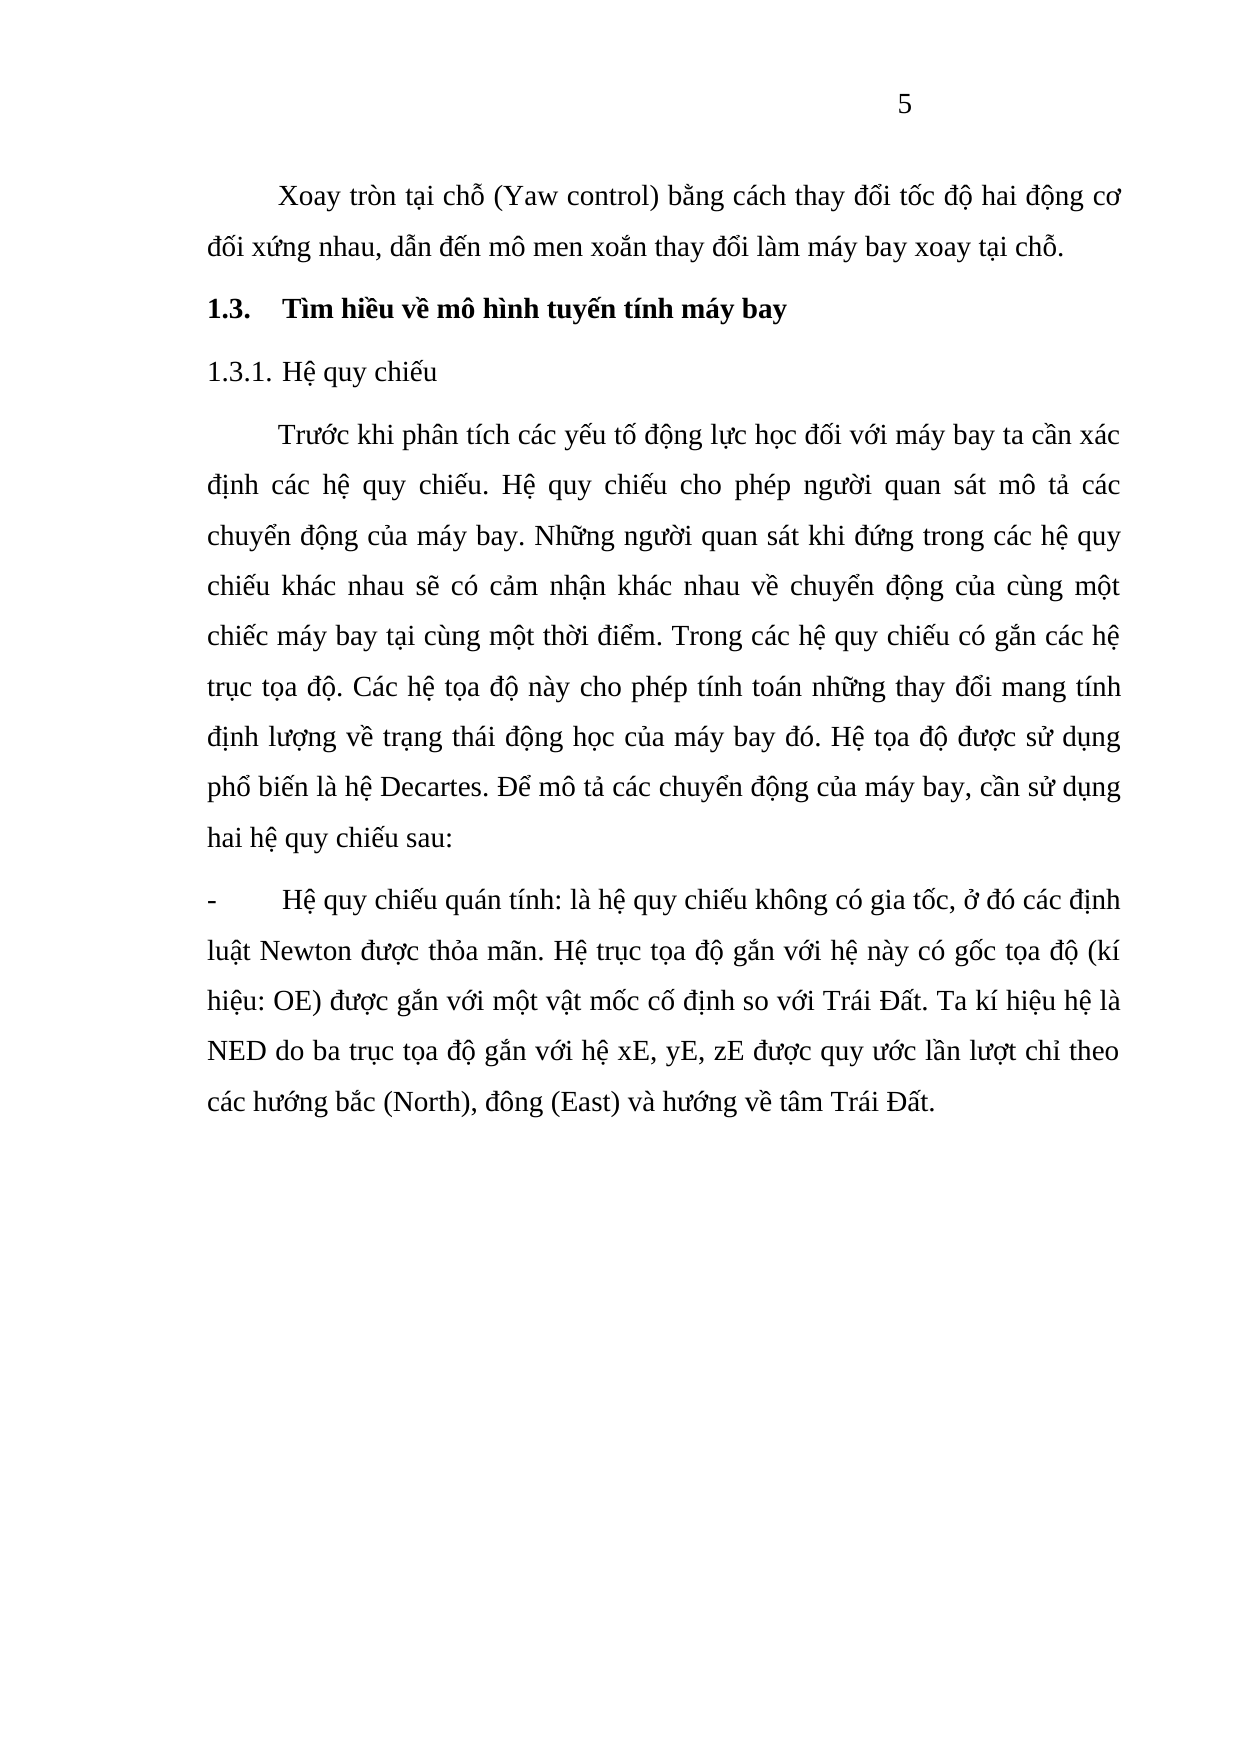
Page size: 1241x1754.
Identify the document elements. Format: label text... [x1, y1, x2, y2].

text Xoay tròn tại chỗ (Yaw control) bằng cách thay đổi tốc độ hai động cơ đối xứng nhau, dẫn đến mô men xoắn thay đổi làm máy bay xoay tại chỗ. [207, 178, 1122, 262]
subtitle Tìm hiều về mô hình tuyến tính máy bay [207, 292, 1122, 325]
list Hệ quy chiếu quán tính: là hệ quy chiếu không có gia tốc, ở đó các định luật Newton được thỏa mãn. Hệ trục tọa độ gắn với hệ này có gốc tọa độ (kí hiệu: OE) được gắn với một vật mốc cố định so với Trái Đất. Ta kí hiệu hệ là NED do ba trục tọa độ gắn với hệ xE, yE, zE được quy ước lần lượt chỉ theo các hướng bắc (North), đông (East) và hướng về tâm Trái Đất. [207, 882, 1122, 1117]
subtitle Hệ quy chiếu [207, 354, 1122, 388]
text Trước khi phân tích các yếu tố động lực học đối với máy bay ta cần xác định các hệ quy chiếu. Hệ quy chiếu cho phép người quan sát mô tả các chuyển động của máy bay. Những người quan sát khi đứng trong các hệ quy chiếu khác nhau sẽ có cảm nhận khác nhau về chuyển động của cùng một chiếc máy bay tại cùng một thời điểm. Trong các hệ quy chiếu có gắn các hệ trục tọa độ. Các hệ tọa độ này cho phép tính toán những thay đổi mang tính định lượng về trạng thái động học của máy bay đó. Hệ tọa độ được sử dụng phổ biến là hệ Decartes. Để mô tả các chuyển động của máy bay, cần sử dụng hai hệ quy chiếu sau: [207, 417, 1122, 853]
